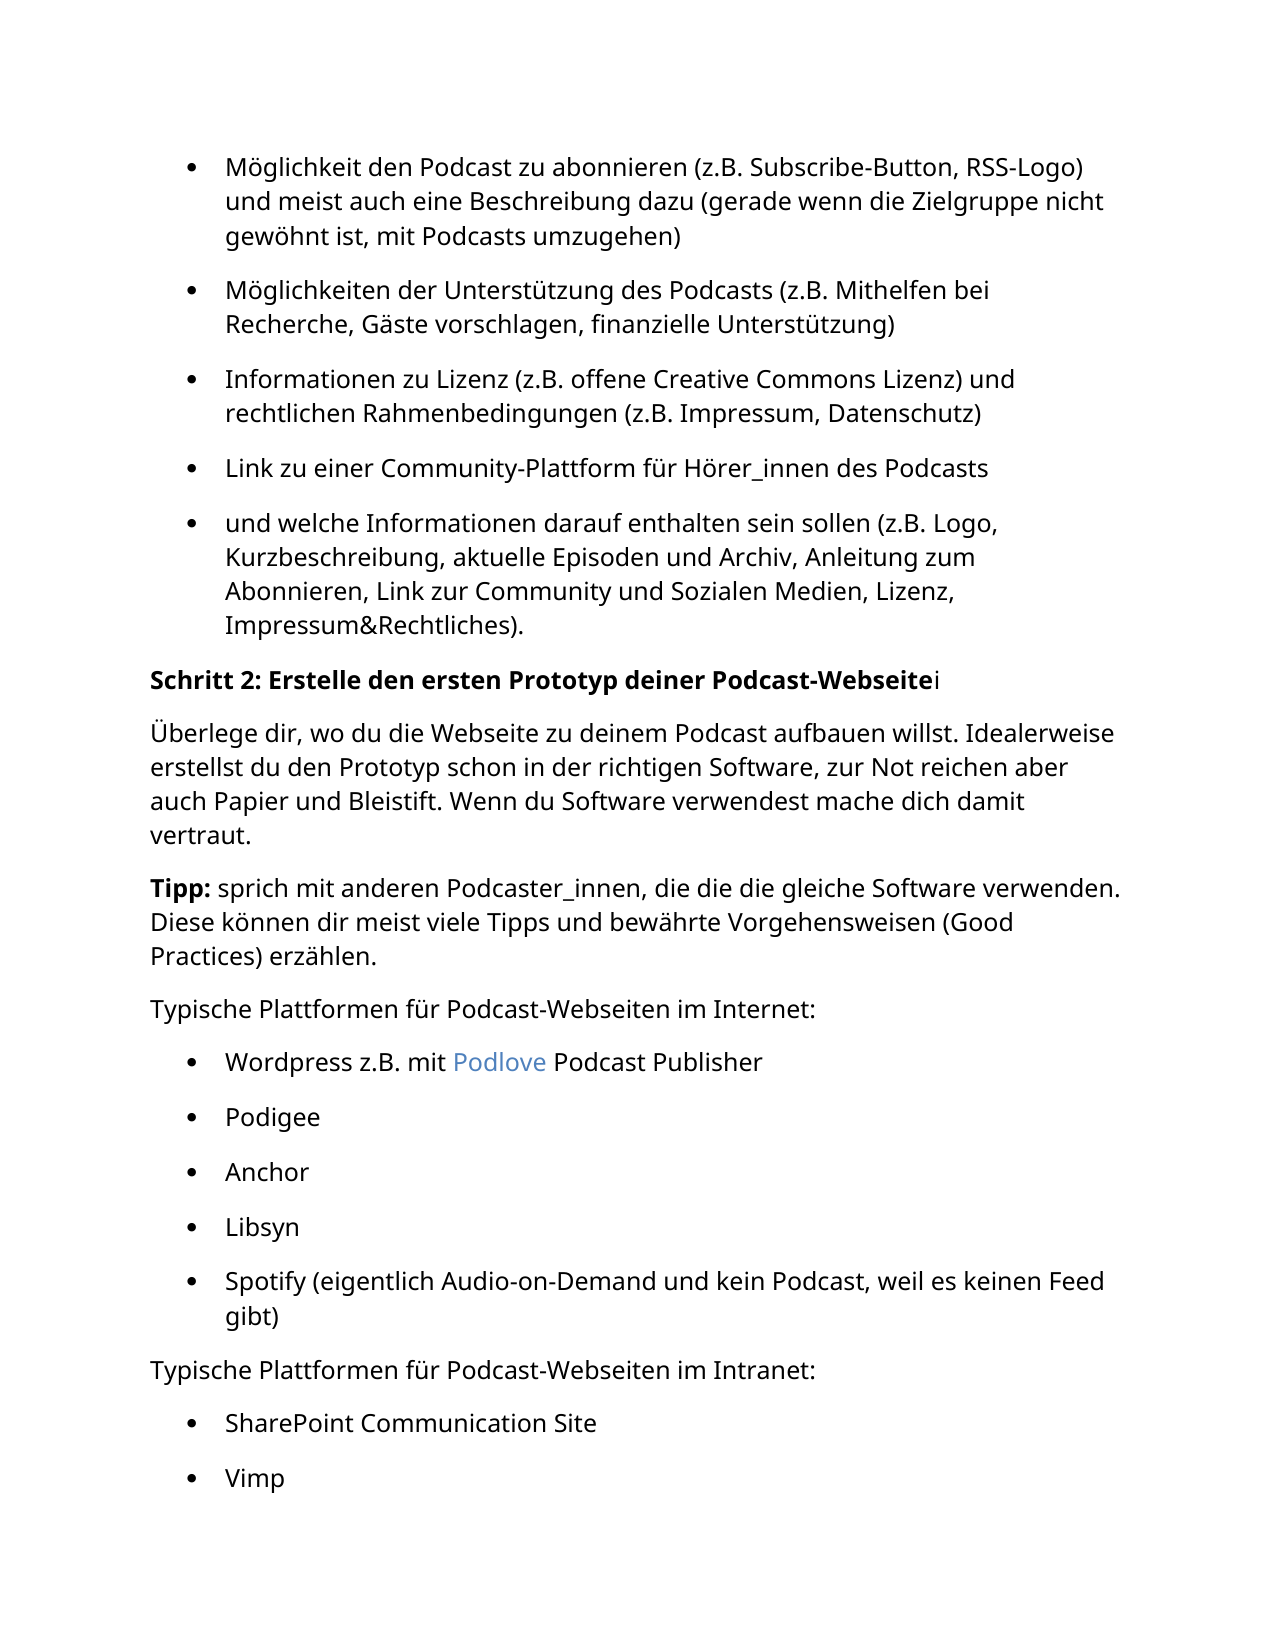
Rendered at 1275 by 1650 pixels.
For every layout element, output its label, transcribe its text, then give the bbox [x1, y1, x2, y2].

list Libsyn [187, 1209, 1125, 1243]
list Podigee [187, 1099, 1125, 1133]
list SharePoint Communication Site [187, 1406, 1125, 1440]
text Typische Plattformen für Podcast-Webseiten im Internet: [150, 992, 1125, 1026]
list Anchor [187, 1154, 1125, 1188]
list Link zu einer Community-Plattform für Hörer_innen des Podcasts [187, 451, 1125, 485]
text Schritt 2: Erstelle den ersten Prototyp deiner Podcast-Webseitei [150, 663, 1125, 697]
list Spotify (eigentlich Audio-on-Demand und kein Podcast, weil es keinen Feed gibt) [187, 1264, 1125, 1332]
list Möglichkeiten der Unterstützung des Podcasts (z.B. Mithelfen bei Recherche, Gäste vorschlagen, finanzielle Unterstützung) [187, 273, 1125, 341]
list Informationen zu Lizenz (z.B. offene Creative Commons Lizenz) und rechtlichen Rahmenbedingungen (z.B. Impressum, Datenschutz) [187, 362, 1125, 430]
list Wordpress z.B. mit Podlove Podcast Publisher [187, 1044, 1125, 1078]
text Überlege dir, wo du die Webseite zu deinem Podcast aufbauen willst. Idealerweise erstellst du den Prototyp schon in der richtigen Software, zur Not reichen aber auch Papier und Bleistift. Wenn du Software verwendest mache dich damit vertraut. [150, 716, 1125, 852]
text Typische Plattformen für Podcast-Webseiten im Intranet: [150, 1353, 1125, 1387]
list und welche Informationen darauf enthalten sein sollen (z.B. Logo, Kurzbeschreibung, aktuelle Episoden und Archiv, Anleitung zum Abonnieren, Link zur Community und Sozialen Medien, Lizenz, Impressum&Rechtliches). [187, 506, 1125, 642]
list Möglichkeit den Podcast zu abonnieren (z.B. Subscribe-Button, RSS-Logo) und meist auch eine Beschreibung dazu (gerade wenn die Zielgruppe nicht gewöhnt ist, mit Podcasts umzugehen) [187, 150, 1125, 252]
list Vimp [187, 1461, 1125, 1495]
text Tipp: sprich mit anderen Podcaster_innen, die die die gleiche Software verwenden. Diese können dir meist viele Tipps und bewährte Vorgehensweisen (Good Practices) erzählen. [150, 871, 1125, 973]
